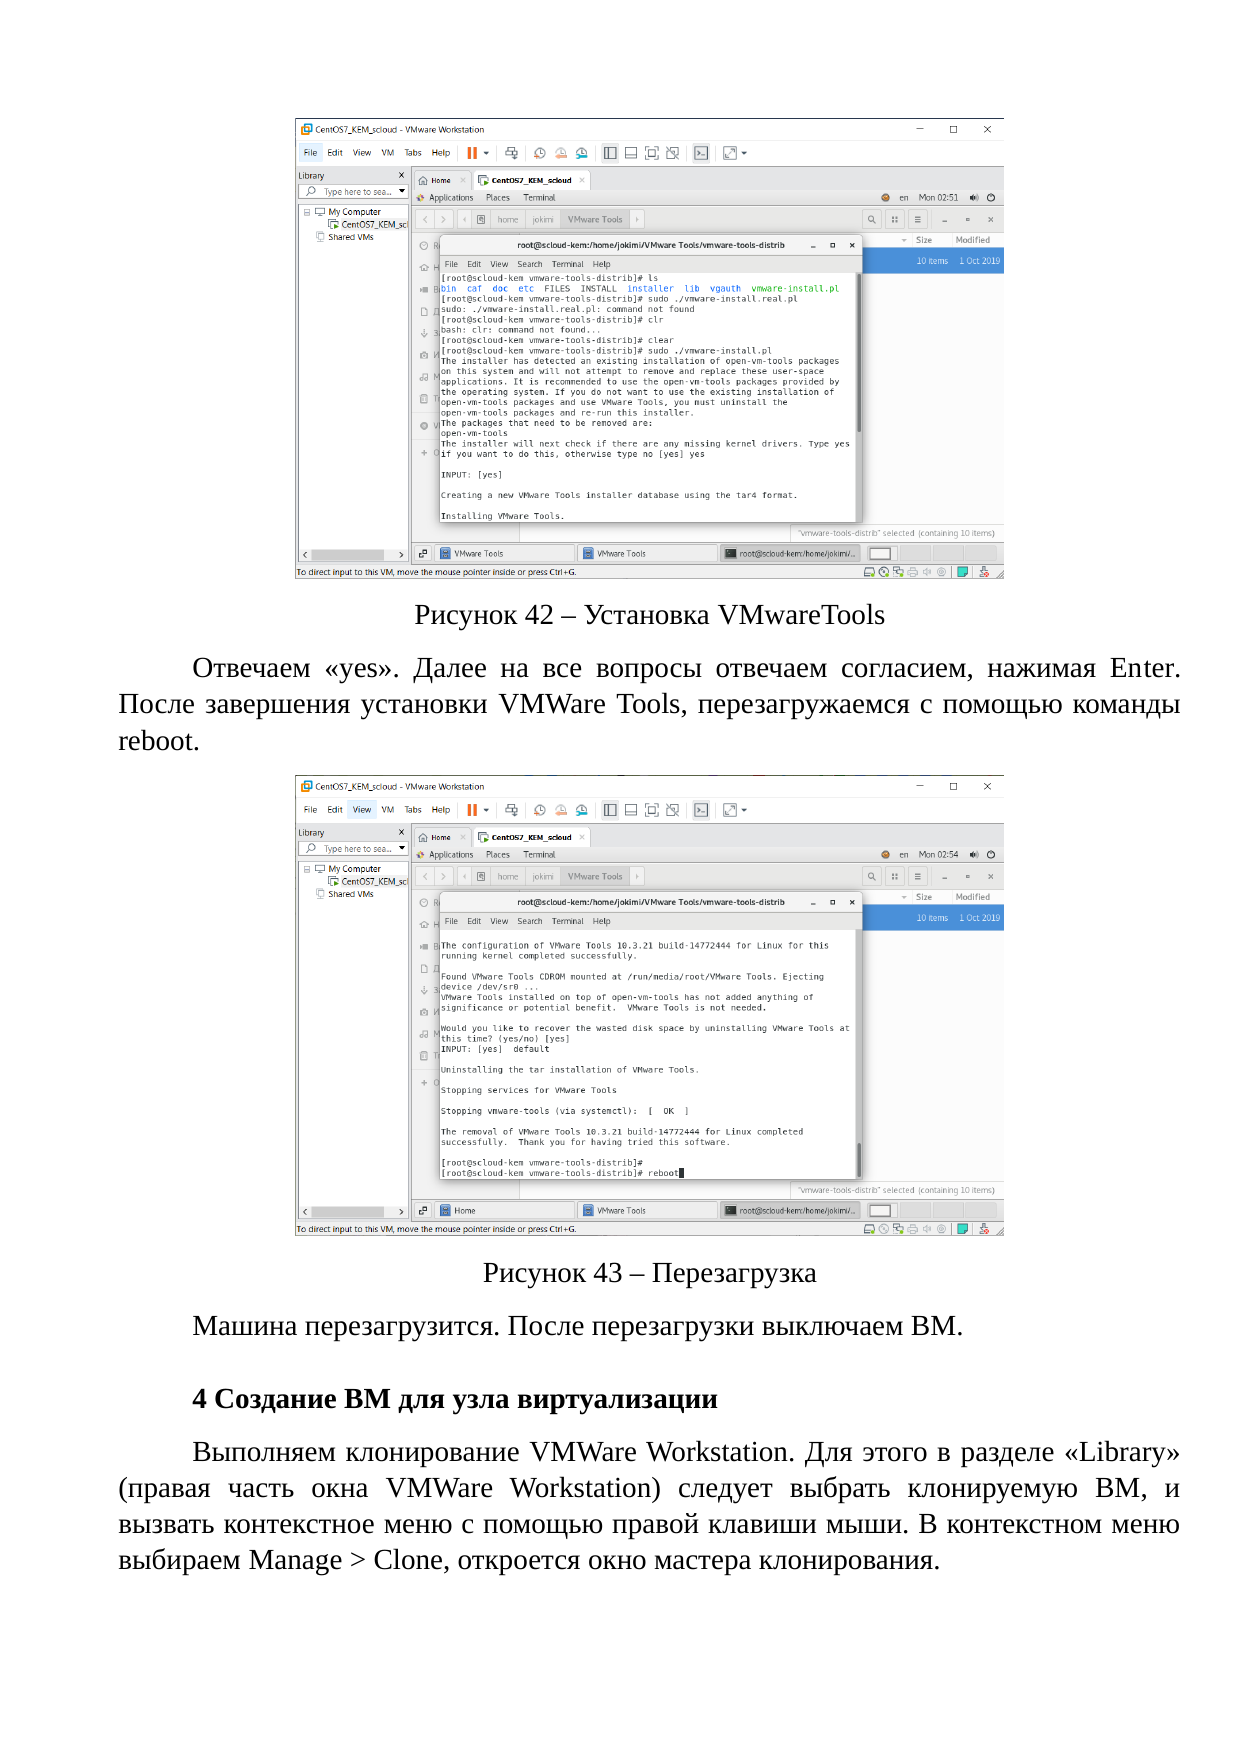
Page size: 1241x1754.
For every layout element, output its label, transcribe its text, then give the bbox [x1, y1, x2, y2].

text Рисунок 42 – Установка VMwareTools [118, 597, 1181, 631]
text Отвечаем «yes». Далее на все вопросы отвечаем согласием, нажимая Enter. После завершения установки VMWare Tools, перезагружаемся с помощью команды reboot. [118, 650, 1181, 756]
text 4 Создание ВМ для узла виртуализации [118, 1381, 1181, 1415]
text Выполняем клонирование VMWare Workstation. Для этого в разделе «Library» (правая часть окна VMWare Workstation) следует выбрать клонируемую ВМ, и вызвать контекстное меню с помощью правой клавиши мыши. В контекстном меню выбираем Manage > Clone, откроется окно мастера клонирования. [118, 1434, 1181, 1576]
text Рисунок 43 – Перезагрузка [118, 1255, 1181, 1288]
picture [295, 775, 1004, 1236]
text Машина перезагрузится. После перезагрузки выключаем ВМ. [118, 1308, 1181, 1341]
picture [295, 118, 1004, 579]
